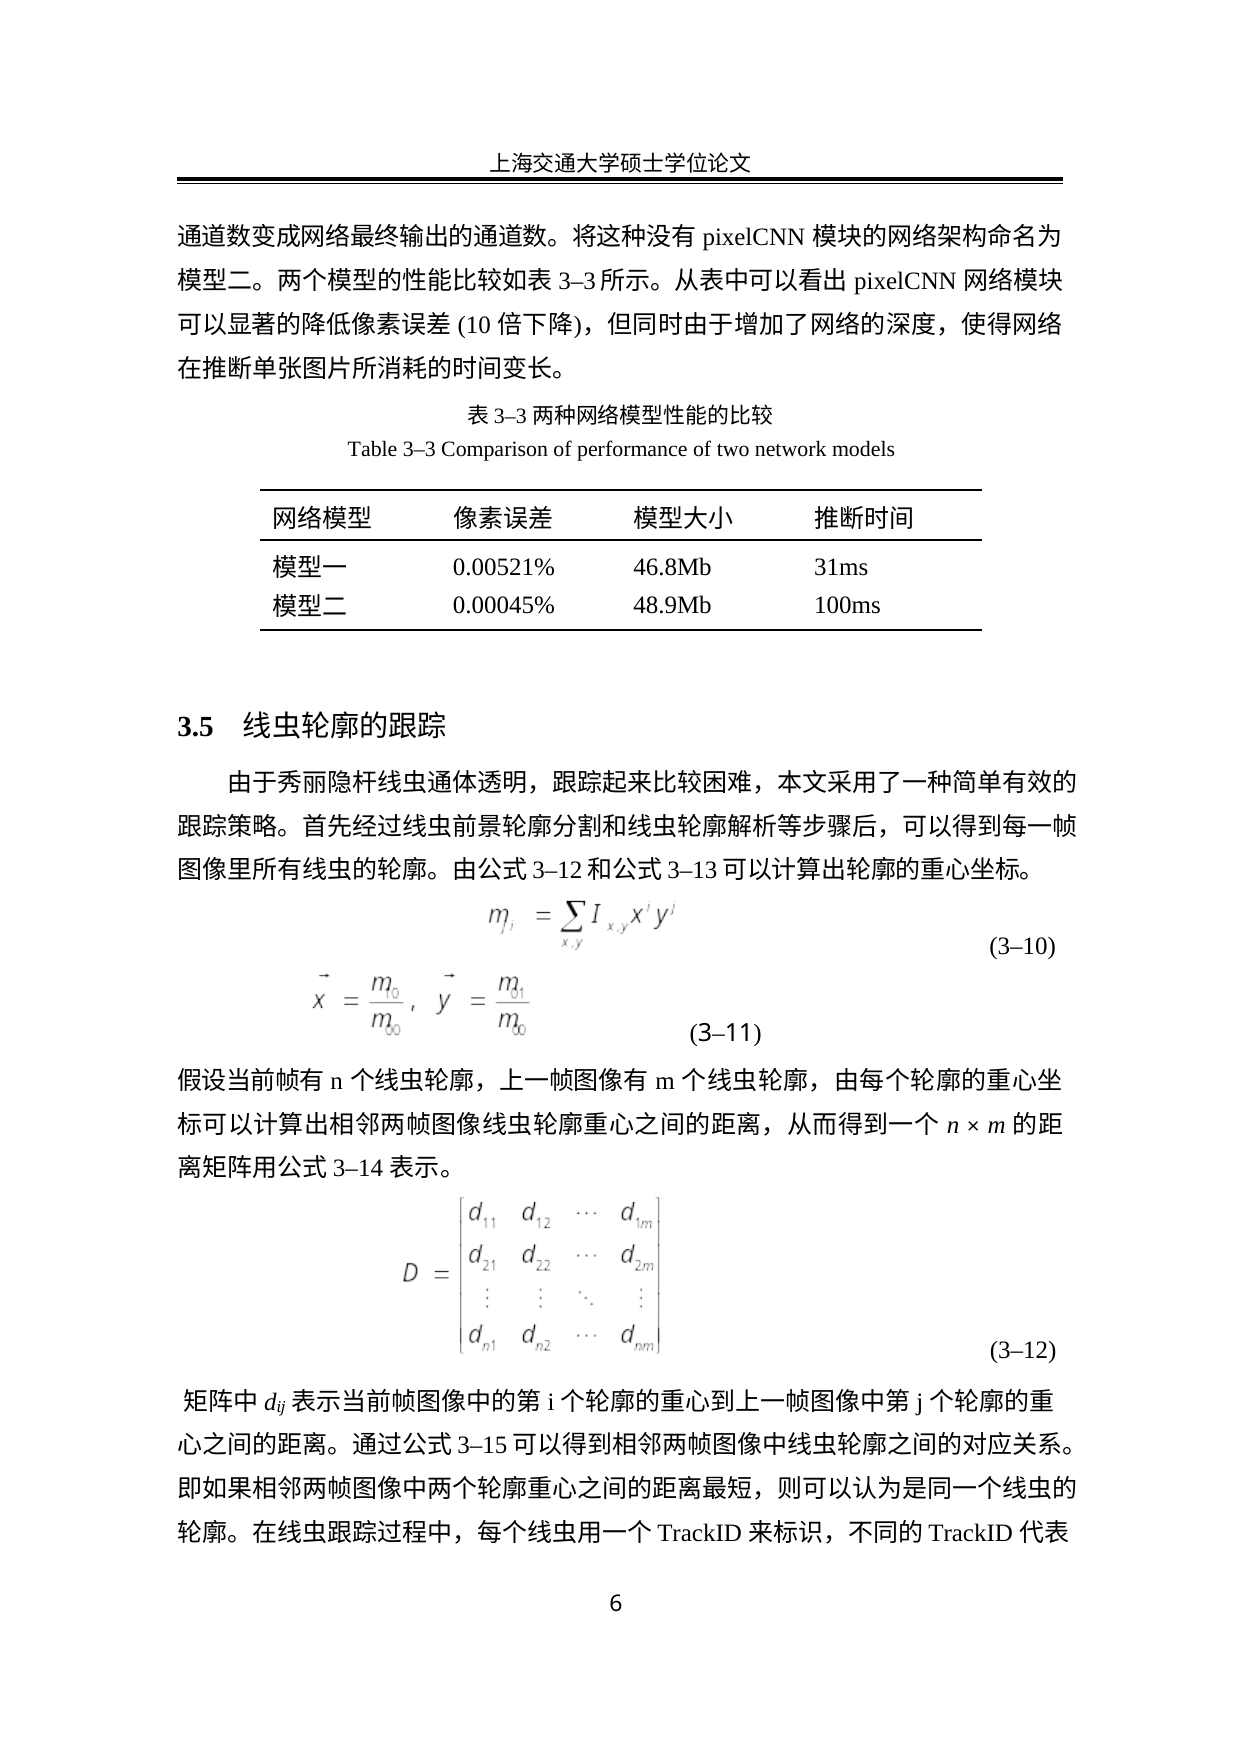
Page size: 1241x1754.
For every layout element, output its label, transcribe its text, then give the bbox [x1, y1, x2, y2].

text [177, 1381, 1079, 1549]
text (3–10) [164, 894, 1173, 960]
table_header 像素误差 [413, 491, 594, 539]
table_cell 0.00045% [413, 584, 594, 629]
table_cell 模型二 [260, 584, 412, 629]
table_header 网络模型 [260, 491, 412, 539]
text Table 3–3 Comparison of performance of two network models [347, 436, 1173, 461]
table_cell 模型一 [260, 541, 412, 584]
table_cell 46.8Mb [594, 541, 773, 584]
text 通道数变成网络最终输出的通道数。将这种没有 pixelCNN 模块的网络架构命名为模型二。两个模型的性能比较如表3–3所示。从表中可以看出 pixelCNN 网络模块可以显著的降低像素误差 (10 倍下降)，但同时由于增加了网络的深度，使得网络在推断单张图片所消耗的时间变长。 [177, 217, 1063, 384]
table_header 推断时间 [774, 491, 982, 539]
subtitle 线虫轮廓的跟踪 [177, 705, 1173, 745]
table_cell 0.00521% [413, 541, 594, 584]
table_cell 100ms [774, 584, 982, 629]
table_header 模型大小 [594, 491, 773, 539]
text 表 3–3 两种网络模型性能的比较 [467, 398, 1173, 429]
text 假设当前帧有 n 个线虫轮廓，上一帧图像有 m 个线虫轮廓，由每个轮廓的重心坐标可以计算出相邻两帧图像线虫轮廓重心之间的距离，从而得到一个 n × m 的距离矩阵用公式3–14 表示。 [177, 1060, 1063, 1184]
text (3–12) [164, 1192, 1173, 1364]
table_cell 31ms [774, 541, 982, 584]
text 由于秀丽隐杆线虫通体透明，跟踪起来比较困难，本文采用了一种简单有效的跟踪策略。首先经过线虫前景轮廓分割和线虫轮廓解析等步骤后，可以得到每一帧图像里所有线虫的轮廓。由公式3–12和公式3–13可以计算出轮廓的重心坐标。 [177, 762, 1077, 886]
table_cell 48.9Mb [594, 584, 773, 629]
text (3–11) [164, 964, 1063, 1049]
